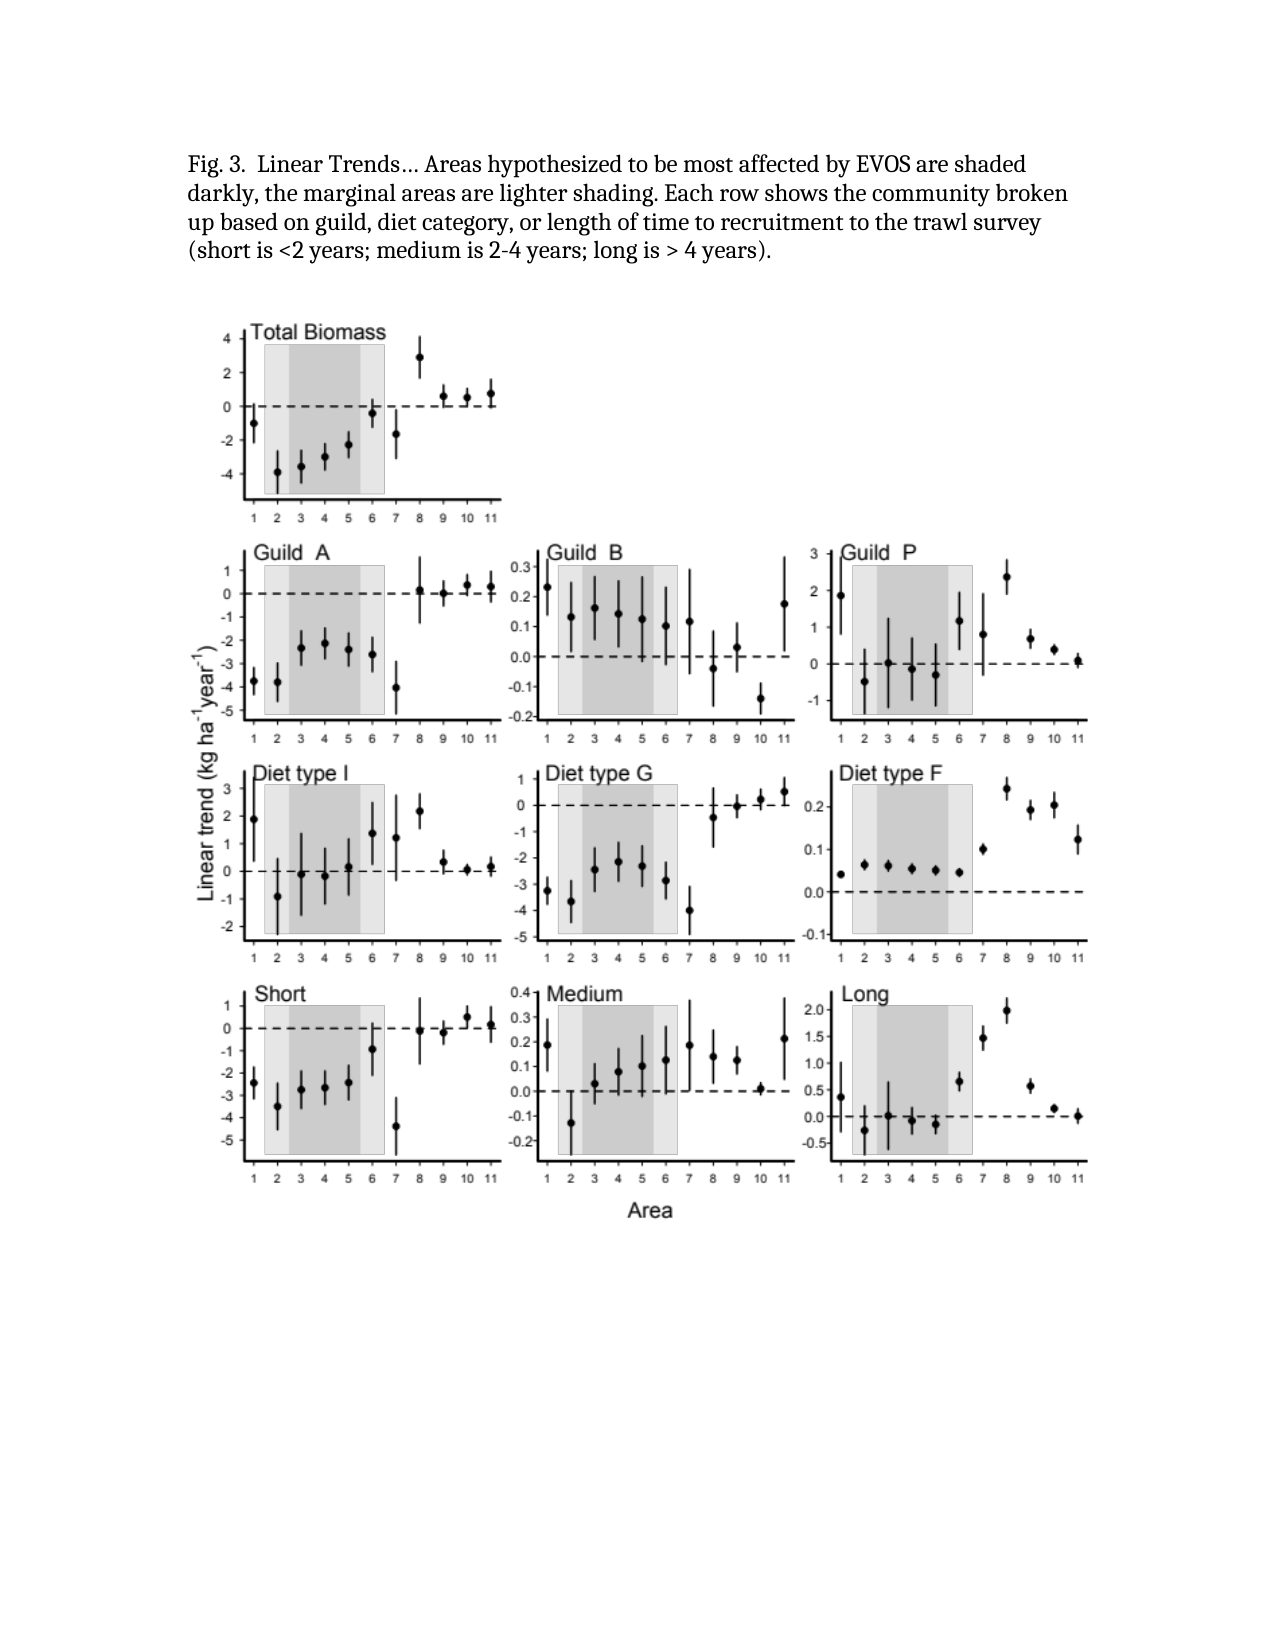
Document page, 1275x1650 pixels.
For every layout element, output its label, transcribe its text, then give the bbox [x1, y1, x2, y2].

text Fig. 3. Linear Trends… Areas hypothesized to be most affected by EVOS are shaded darkly, the marginal areas are lighter shading. Each row shows the community broken up based on guild, diet category, or length of time to recruitment to the trawl survey (short is <2 years; medium is 2-4 years; long is > 4 years). [187, 150, 1087, 265]
